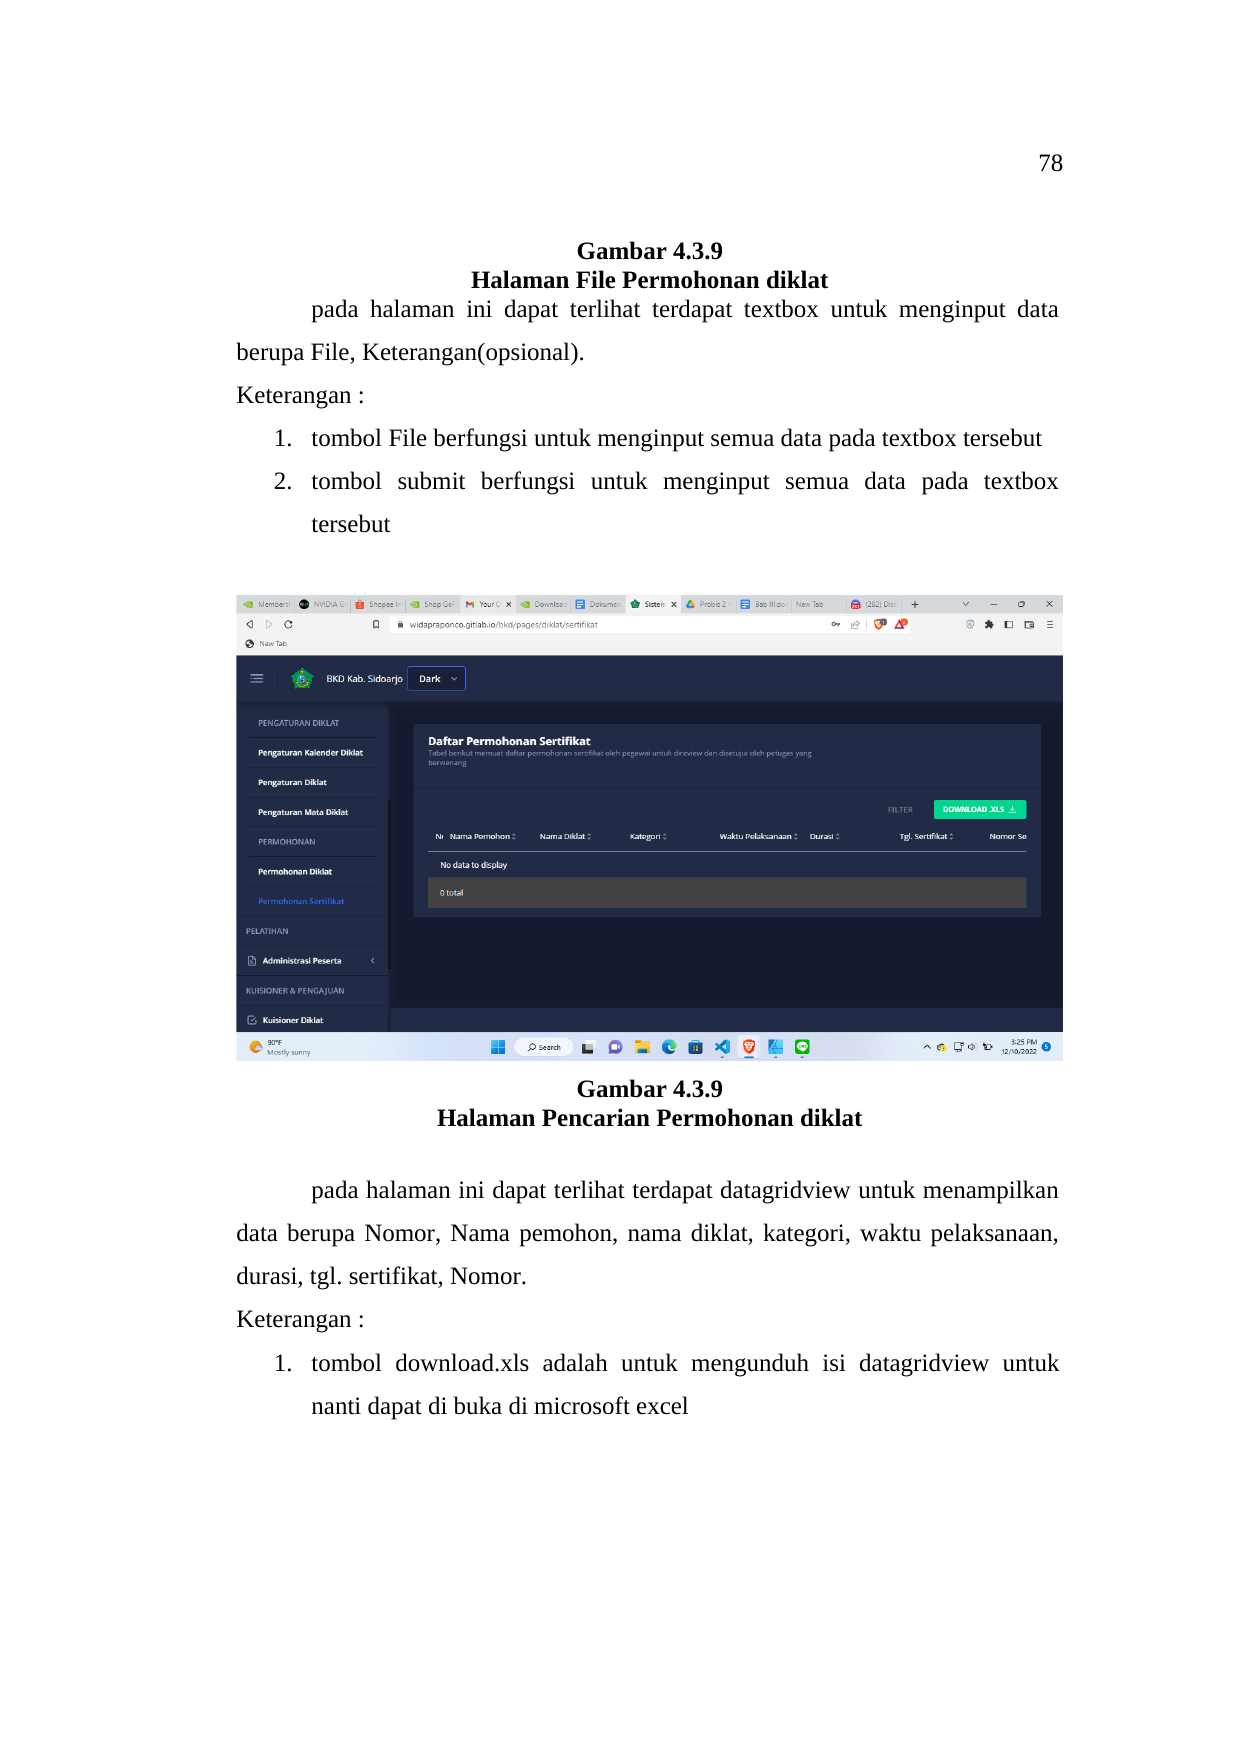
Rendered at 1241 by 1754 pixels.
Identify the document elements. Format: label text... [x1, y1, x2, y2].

text Keterangan : [236, 1304, 1060, 1333]
list tombol File berfungsi untuk menginput semua data pada textbox tersebut [274, 423, 1060, 452]
text Halaman File Permohonan diklat [236, 265, 1063, 294]
text Gambar 4.3.9 [236, 236, 1063, 265]
text Gambar 4.3.9 [236, 1074, 1063, 1103]
text pada halaman ini dapat terlihat terdapat textbox untuk menginput data berupa File, Keterangan(opsional). [236, 294, 1060, 366]
text Keterangan : [236, 380, 1060, 409]
text pada halaman ini dapat terlihat terdapat datagridview untuk menampilkan data berupa Nomor, Nama pemohon, nama diklat, kategori, waktu pelaksanaan, durasi, tgl. sertifikat, Nomor. [236, 1175, 1060, 1290]
list tombol download.xls adalah untuk mengunduh isi datagridview untuk nanti dapat di buka di microsoft excel [274, 1348, 1060, 1419]
list tombol submit berfungsi untuk menginput semua data pada textbox tersebut [274, 466, 1060, 538]
picture [236, 595, 1063, 1061]
text Halaman Pencarian Permohonan diklat [236, 1103, 1063, 1132]
